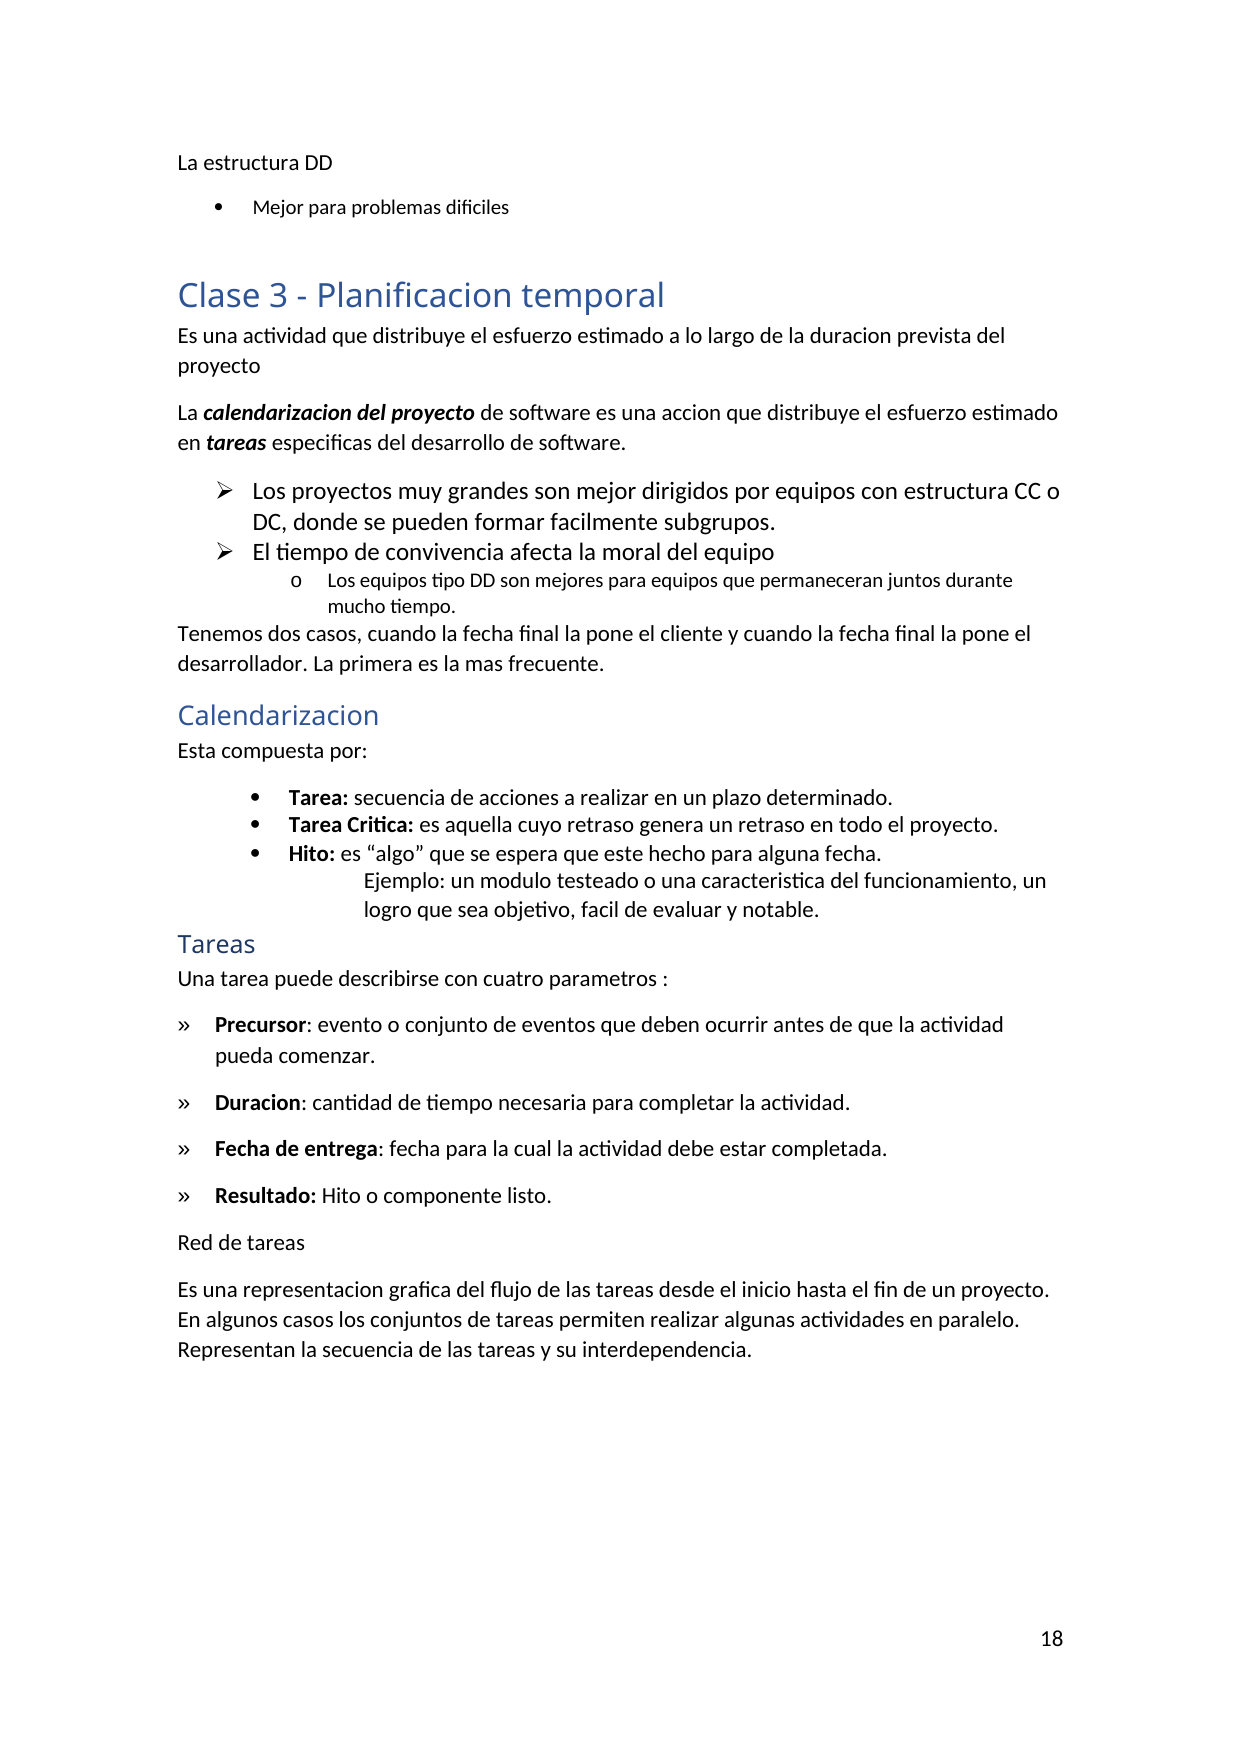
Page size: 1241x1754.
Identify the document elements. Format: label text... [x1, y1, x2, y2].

text Esta compuesta por: [177, 736, 1063, 764]
text Red de tareas [177, 1228, 1063, 1256]
subtitle Tareas [177, 927, 1063, 961]
text Tenemos dos casos, cuando la fecha final la pone el cliente y cuando la fecha final la pone el desarrollador. La primera es la mas frecuente. [177, 619, 1063, 677]
text Es una actividad que distribuye el esfuerzo estimado a lo largo de la duracion prevista del proyecto [177, 321, 1063, 379]
list Fecha de entrega: fecha para la cual la actividad debe estar completada. [177, 1134, 1063, 1162]
list Hito: es “algo” que se espera que este hecho para alguna fecha. [251, 839, 1063, 867]
list Tarea Critica: es aquella cuyo retraso genera un retraso en todo el proyecto. [251, 811, 1063, 839]
list Tarea: secuencia de acciones a realizar en un plazo determinado. [251, 783, 1063, 811]
text Es una representacion grafica del flujo de las tareas desde el inicio hasta el fin de un proyecto. En algunos casos los conjuntos de tareas permiten realizar algunas actividades en paralelo. Representan la secuencia de las tareas y su interdependencia. [177, 1275, 1063, 1363]
list Los proyectos muy grandes son mejor dirigidos por equipos con estructura CC o DC, donde se pueden formar facilmente subgrupos. [215, 475, 1063, 536]
list Resultado: Hito o componente listo. [177, 1181, 1063, 1209]
list Duracion: cantidad de tiempo necesaria para completar la actividad. [177, 1088, 1063, 1116]
list Los equipos tipo DD son mejores para equipos que permaneceran juntos durante mucho tiempo. [290, 567, 1063, 619]
list Precursor: evento o conjunto de eventos que deben ocurrir antes de que la actividad pueda comenzar. [177, 1011, 1063, 1069]
text La calendarizacion del proyecto de software es una accion que distribuye el esfuerzo estimado en tareas especificas del desarrollo de software. [177, 398, 1063, 457]
text La estructura DD [177, 148, 1063, 176]
list El tiempo de convivencia afecta la moral del equipo [215, 536, 1063, 567]
subtitle Clase 3 - Planificacion temporal [177, 272, 1063, 318]
text Una tarea puede describirse con cuatro parametros : [177, 964, 1063, 992]
list Mejor para problemas dificiles [215, 194, 1063, 220]
list Ejemplo: un modulo testeado o una caracteristica del funcionamiento, un logro que sea objetivo, facil de evaluar y notable. [363, 867, 1063, 923]
subtitle Calendarizacion [177, 696, 1063, 733]
